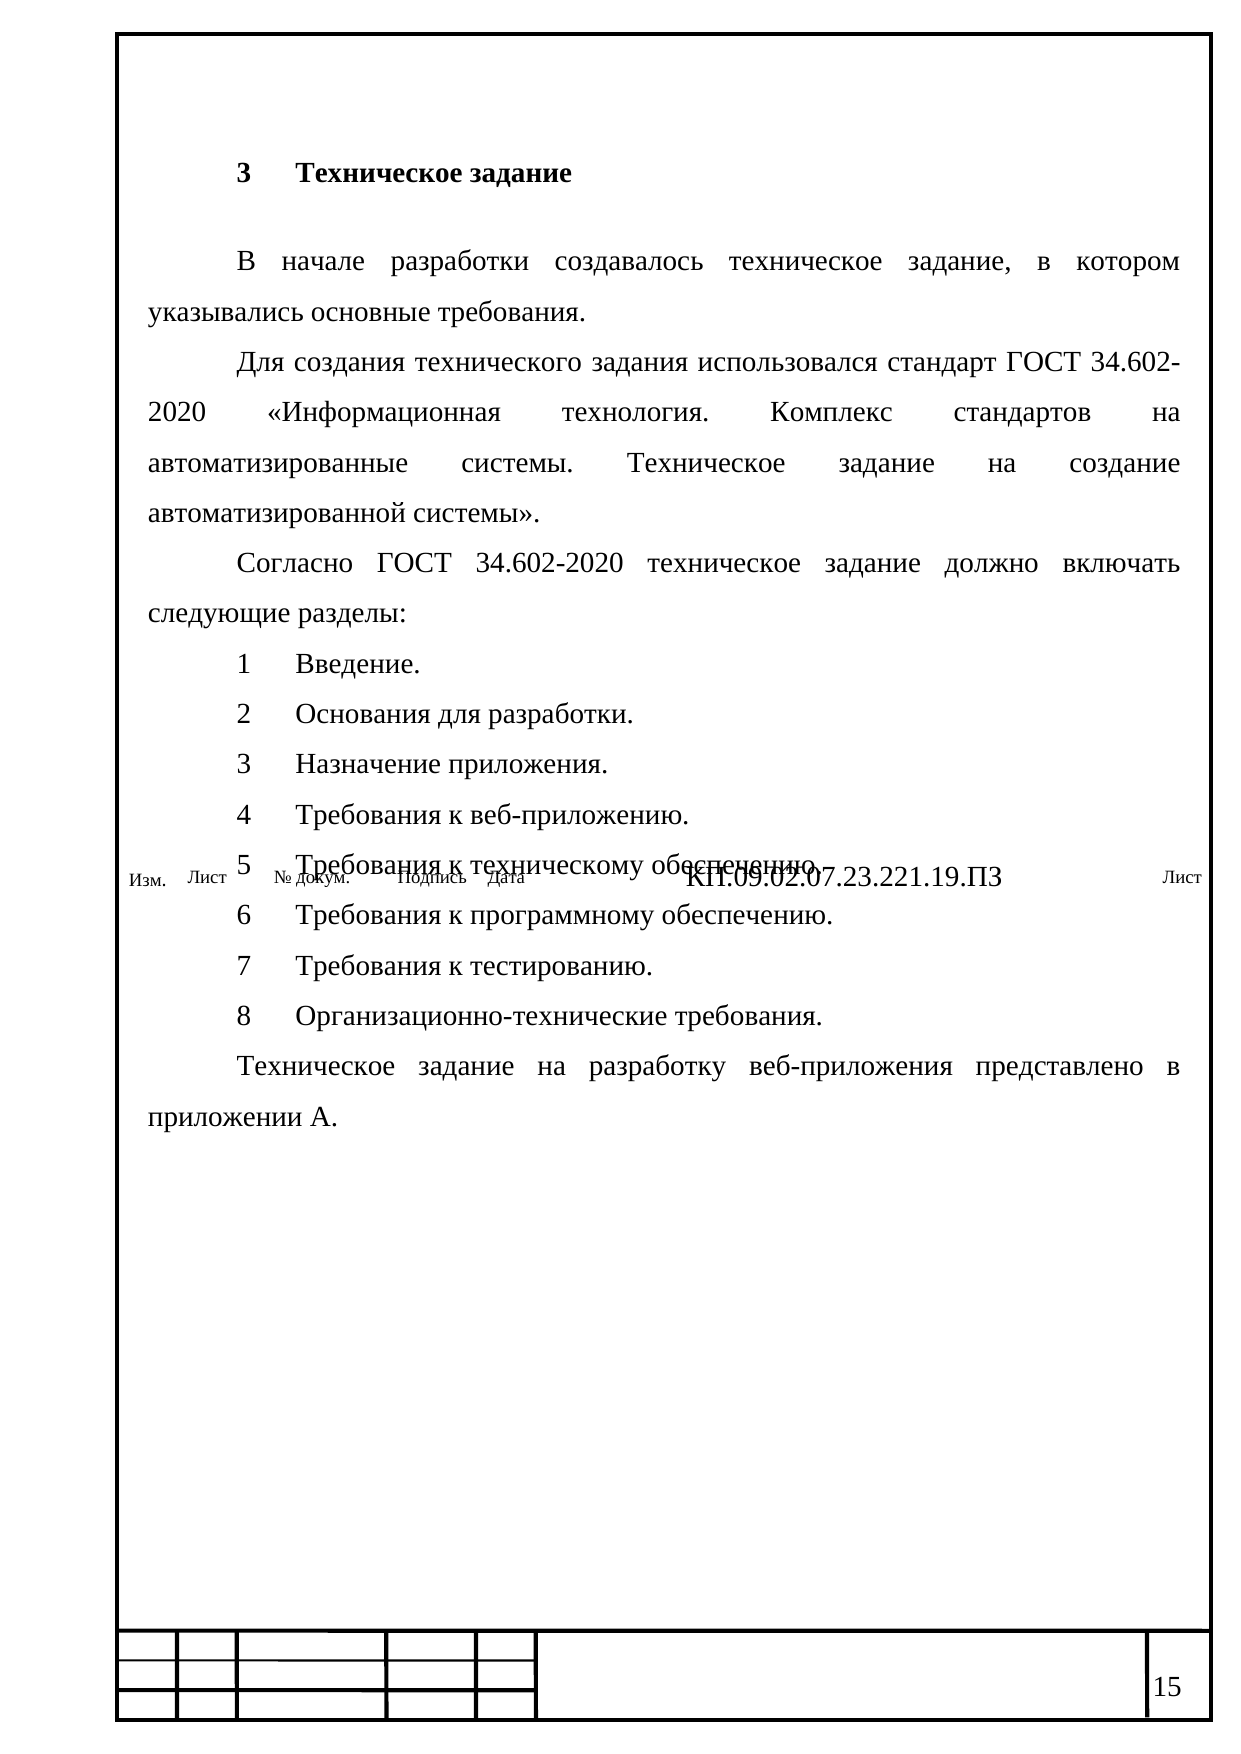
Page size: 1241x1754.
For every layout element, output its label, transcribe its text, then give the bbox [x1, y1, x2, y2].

list Требования к тестированию. [148, 948, 1181, 981]
subtitle Техническое задание [148, 156, 1181, 189]
text В начале разработки создавалось техническое задание, в котором указывались основные требования. [148, 243, 1181, 327]
text Техническое задание на разработку веб-приложения представлено в приложении А. [148, 1048, 1181, 1132]
list Организационно-технические требования. [148, 998, 1181, 1032]
list Введение. [148, 646, 1181, 679]
text Согласно ГОСТ 34.602-2020 техническое задание должно включать следующие разделы: [148, 545, 1181, 629]
list Основания для разработки. [148, 696, 1181, 730]
text Для создания технического задания использовался стандарт ГОСТ 34.602-2020 «Информационная технология. Комплекс стандартов на автоматизированные системы. Техническое задание на создание автоматизированной системы». [148, 344, 1181, 528]
list Требования к программному обеспечению. [148, 897, 1181, 931]
list Назначение приложения. [148, 747, 1181, 780]
list Требования к веб-приложению. [148, 797, 1181, 830]
list Требования к техническому обеспечению. [148, 847, 1181, 881]
